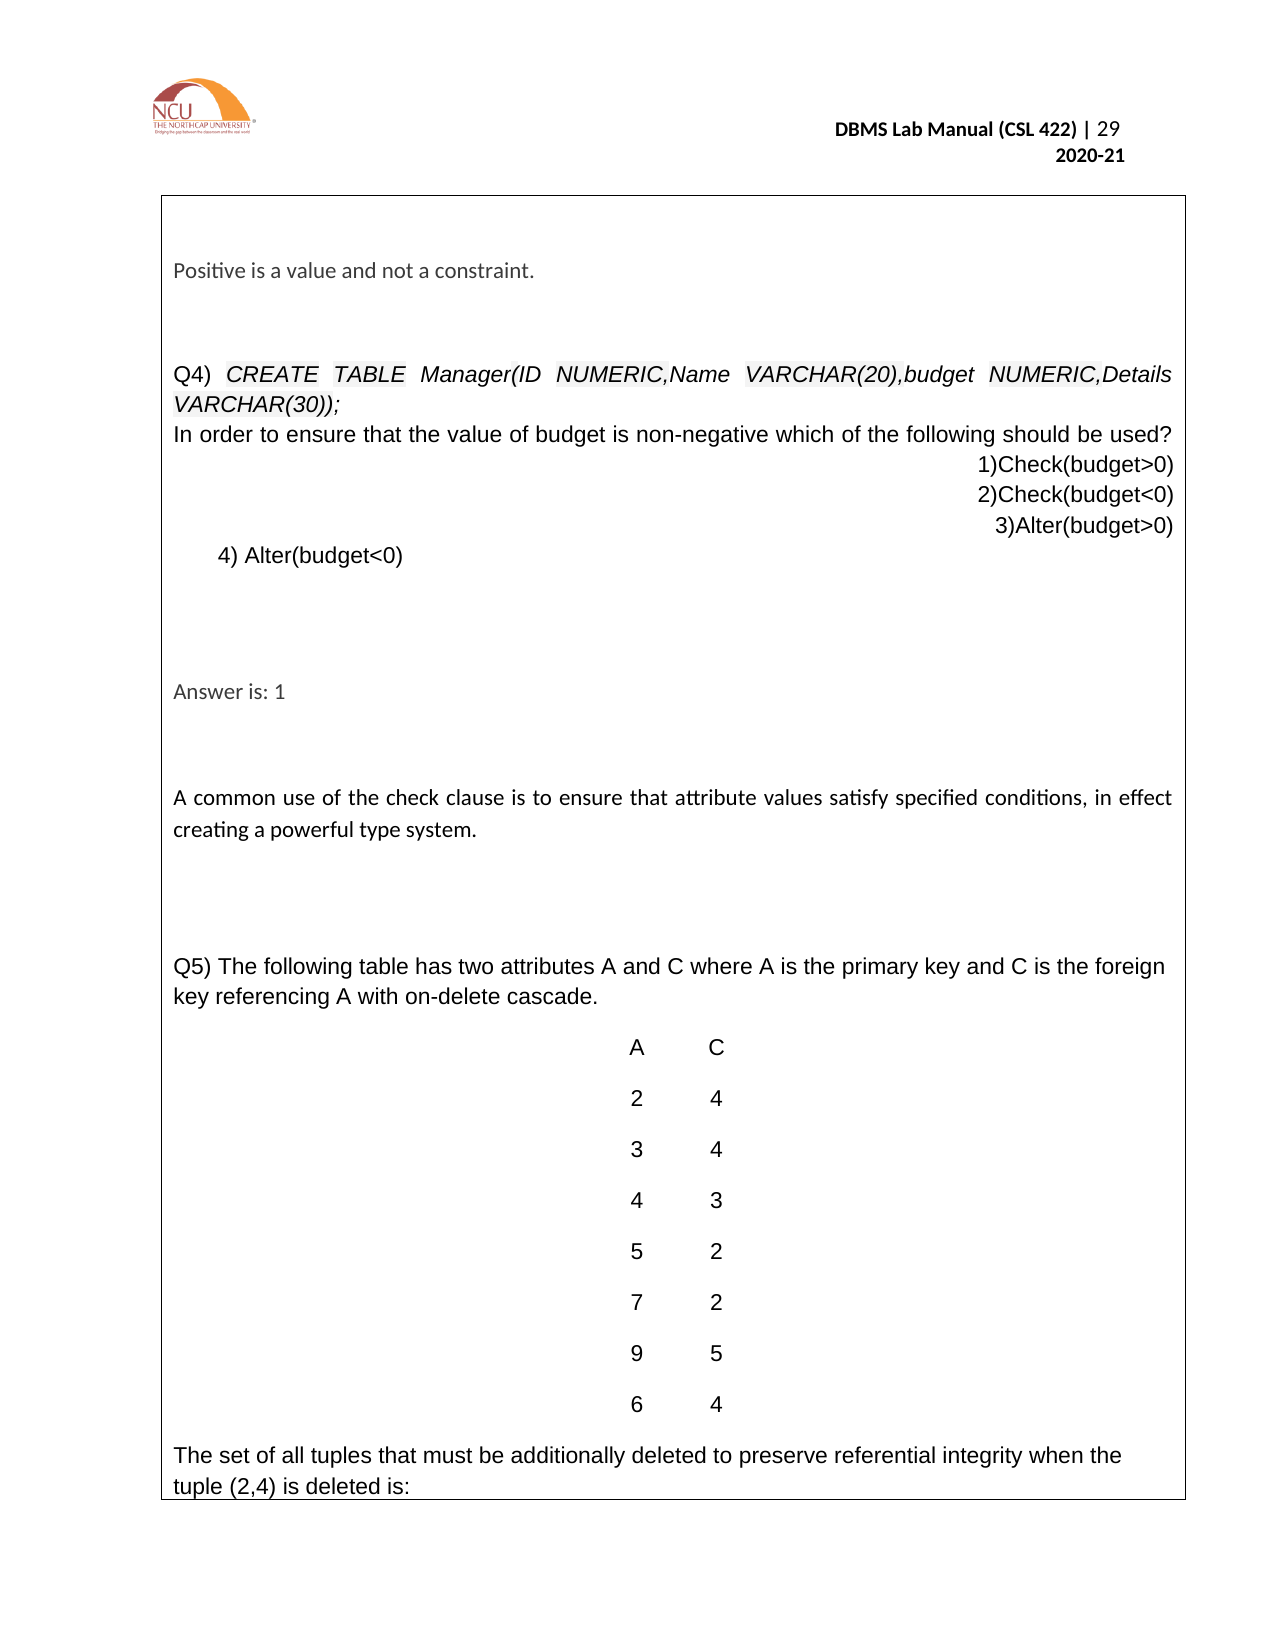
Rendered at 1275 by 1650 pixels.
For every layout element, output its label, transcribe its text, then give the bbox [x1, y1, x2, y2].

picture [150, 75, 257, 136]
